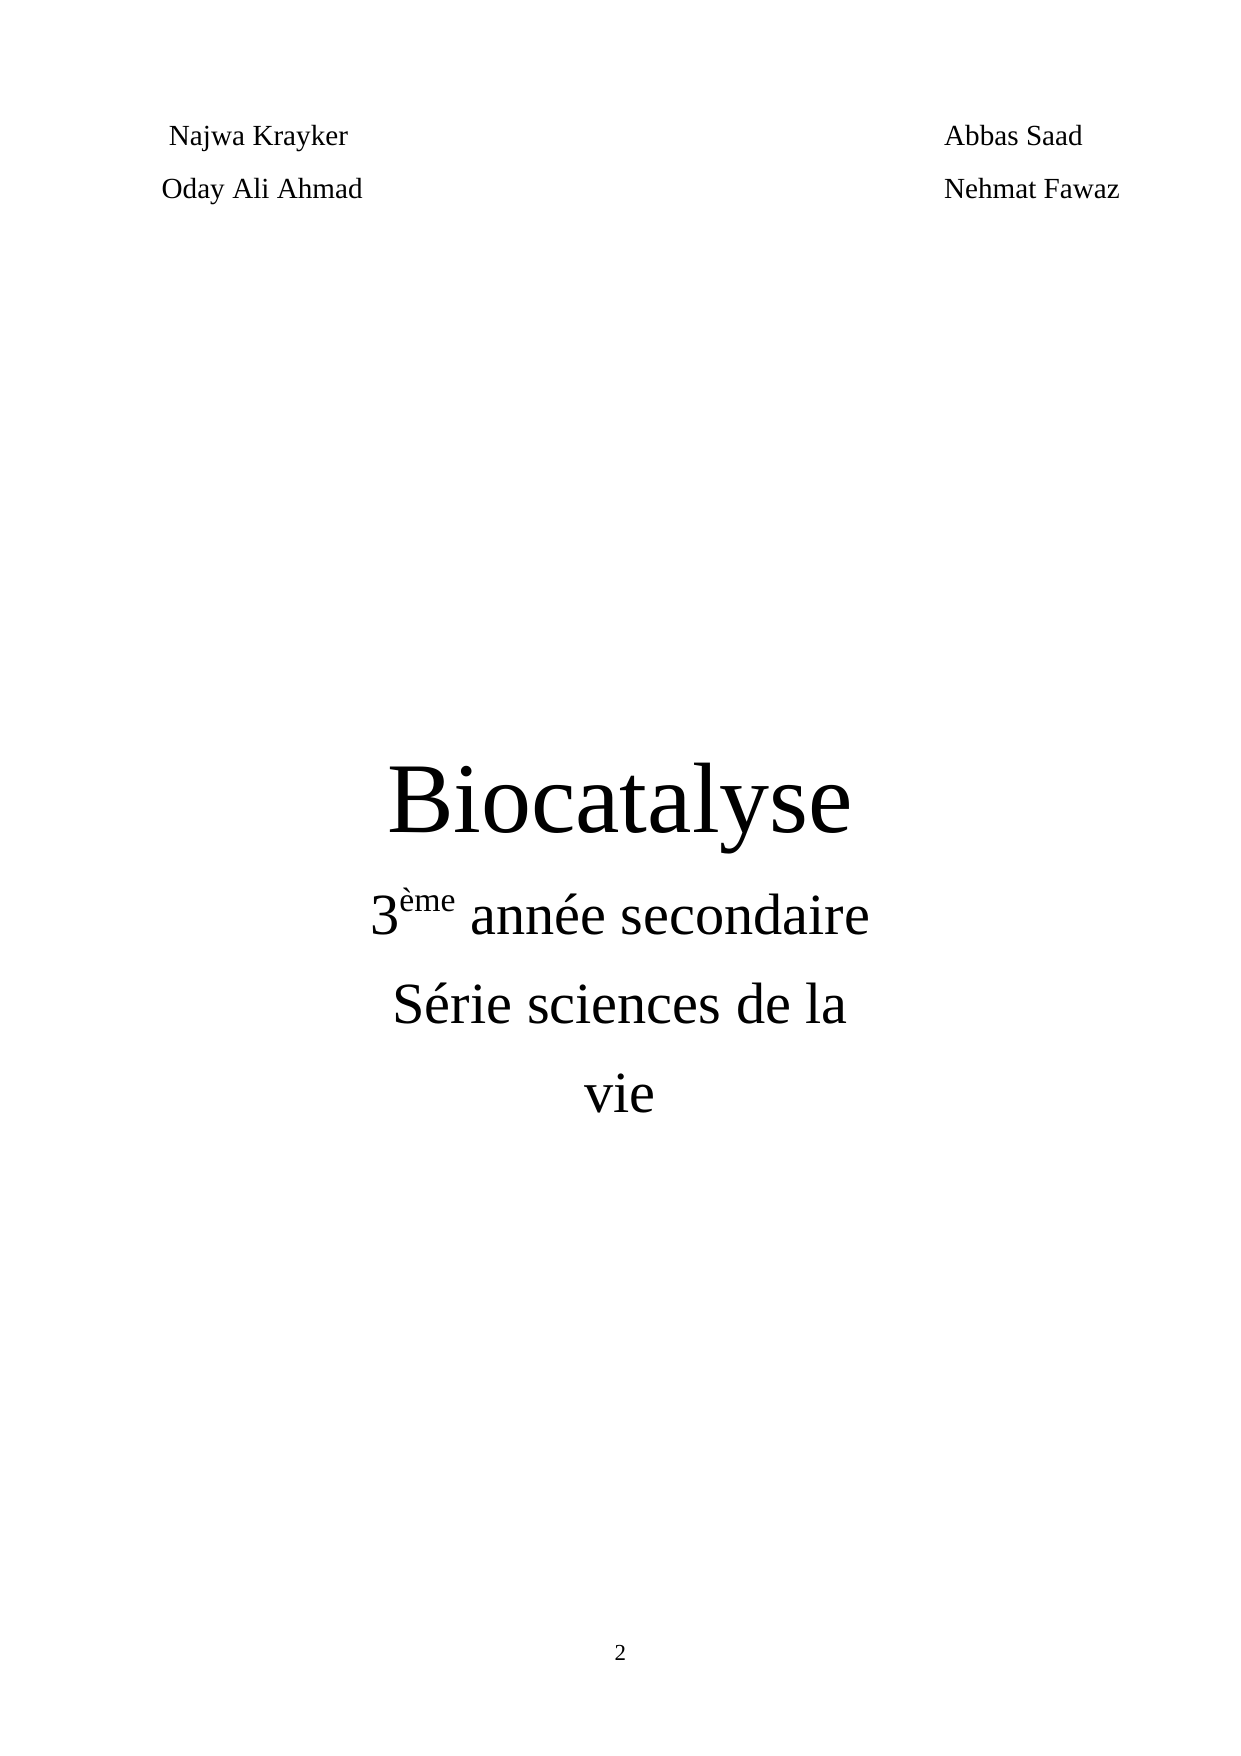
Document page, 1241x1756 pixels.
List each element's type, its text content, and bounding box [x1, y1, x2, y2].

text Najwa Krayker Abbas Saad [169, 118, 1217, 151]
text Biocatalyse [79, 739, 1161, 854]
text Oday Ali Ahmad Nehmat Fawaz [161, 171, 1217, 204]
text 3ème année secondaire Série sciences de la vie [349, 880, 890, 1126]
